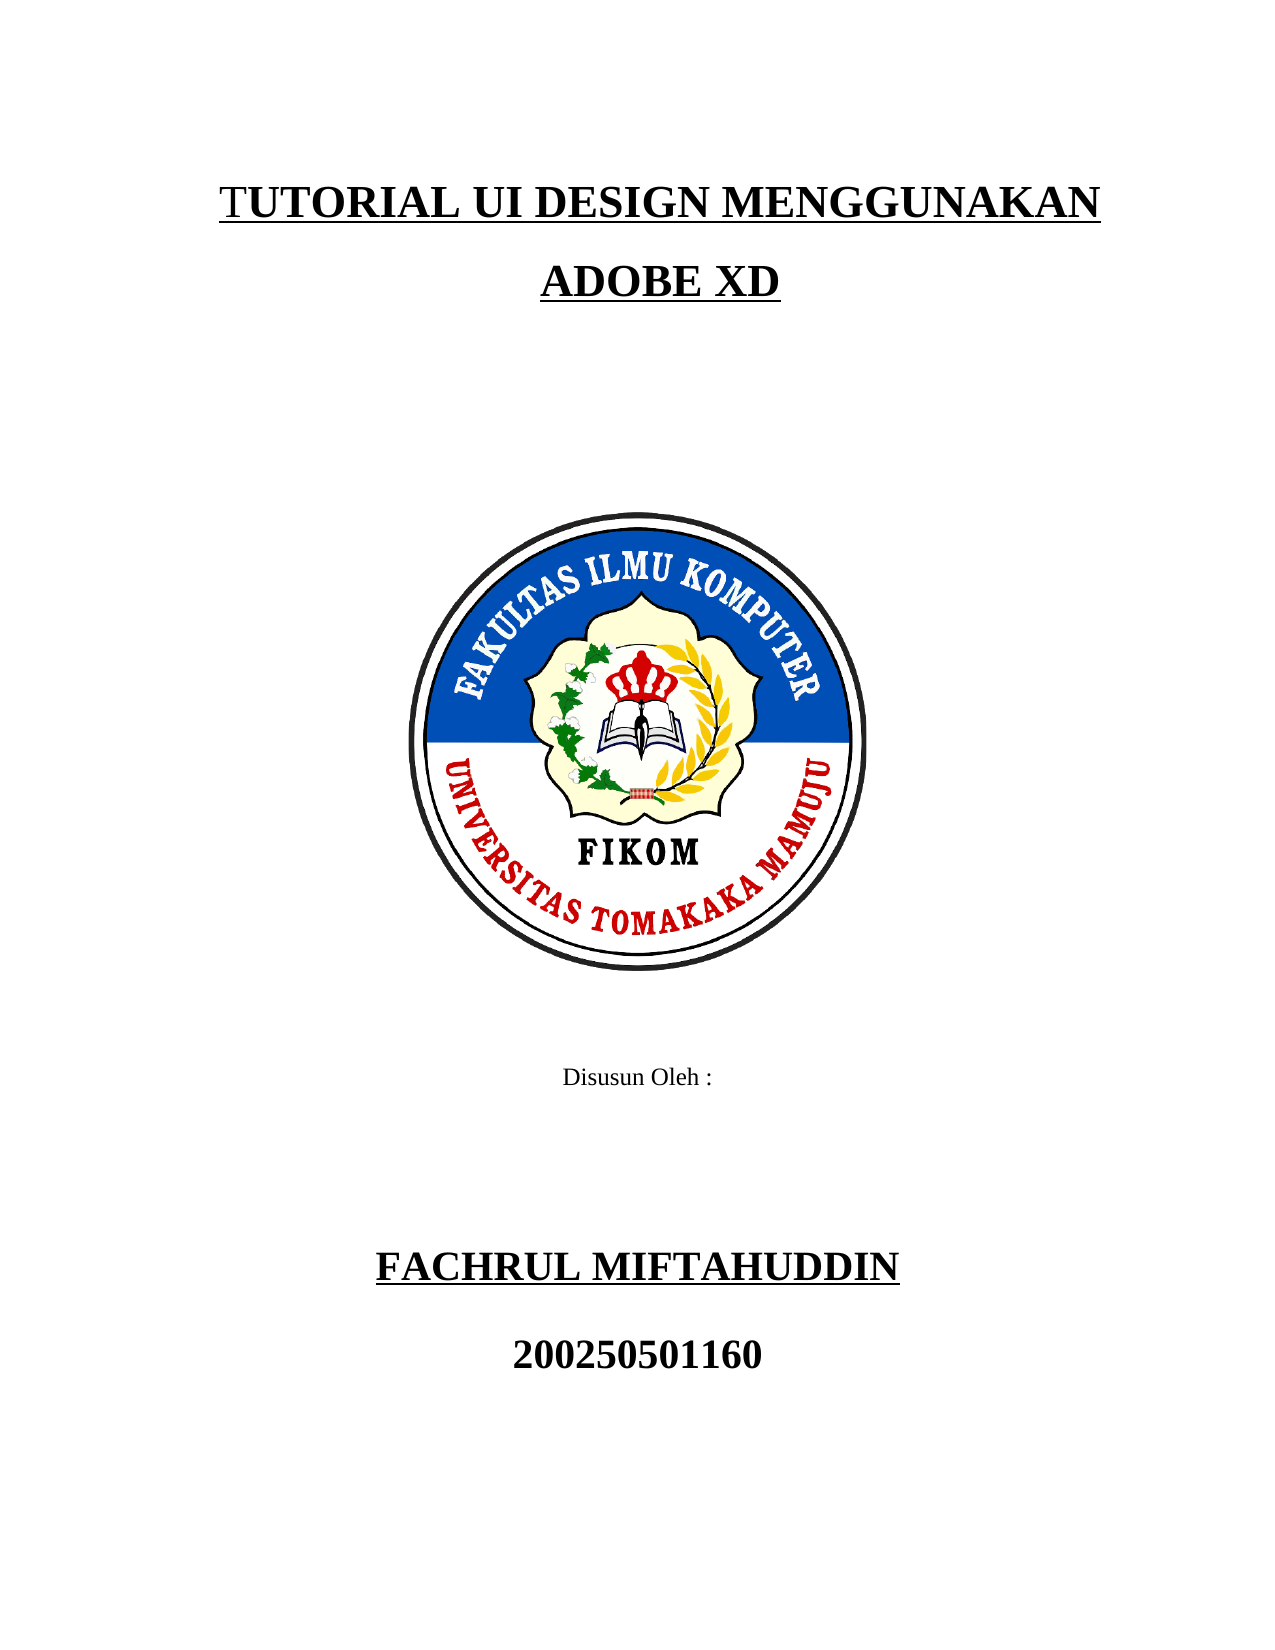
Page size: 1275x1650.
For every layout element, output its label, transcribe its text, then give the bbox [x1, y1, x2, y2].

subtitle TUTORIAL UI DESIGN MENGGUNAKAN ADOBE XD [195, 175, 1125, 307]
text Disusun Oleh : [150, 1062, 1125, 1091]
text 200250501160 [150, 1330, 1125, 1378]
text FACHRUL MIFTAHUDDIN [150, 1241, 1125, 1289]
picture [408, 512, 867, 971]
